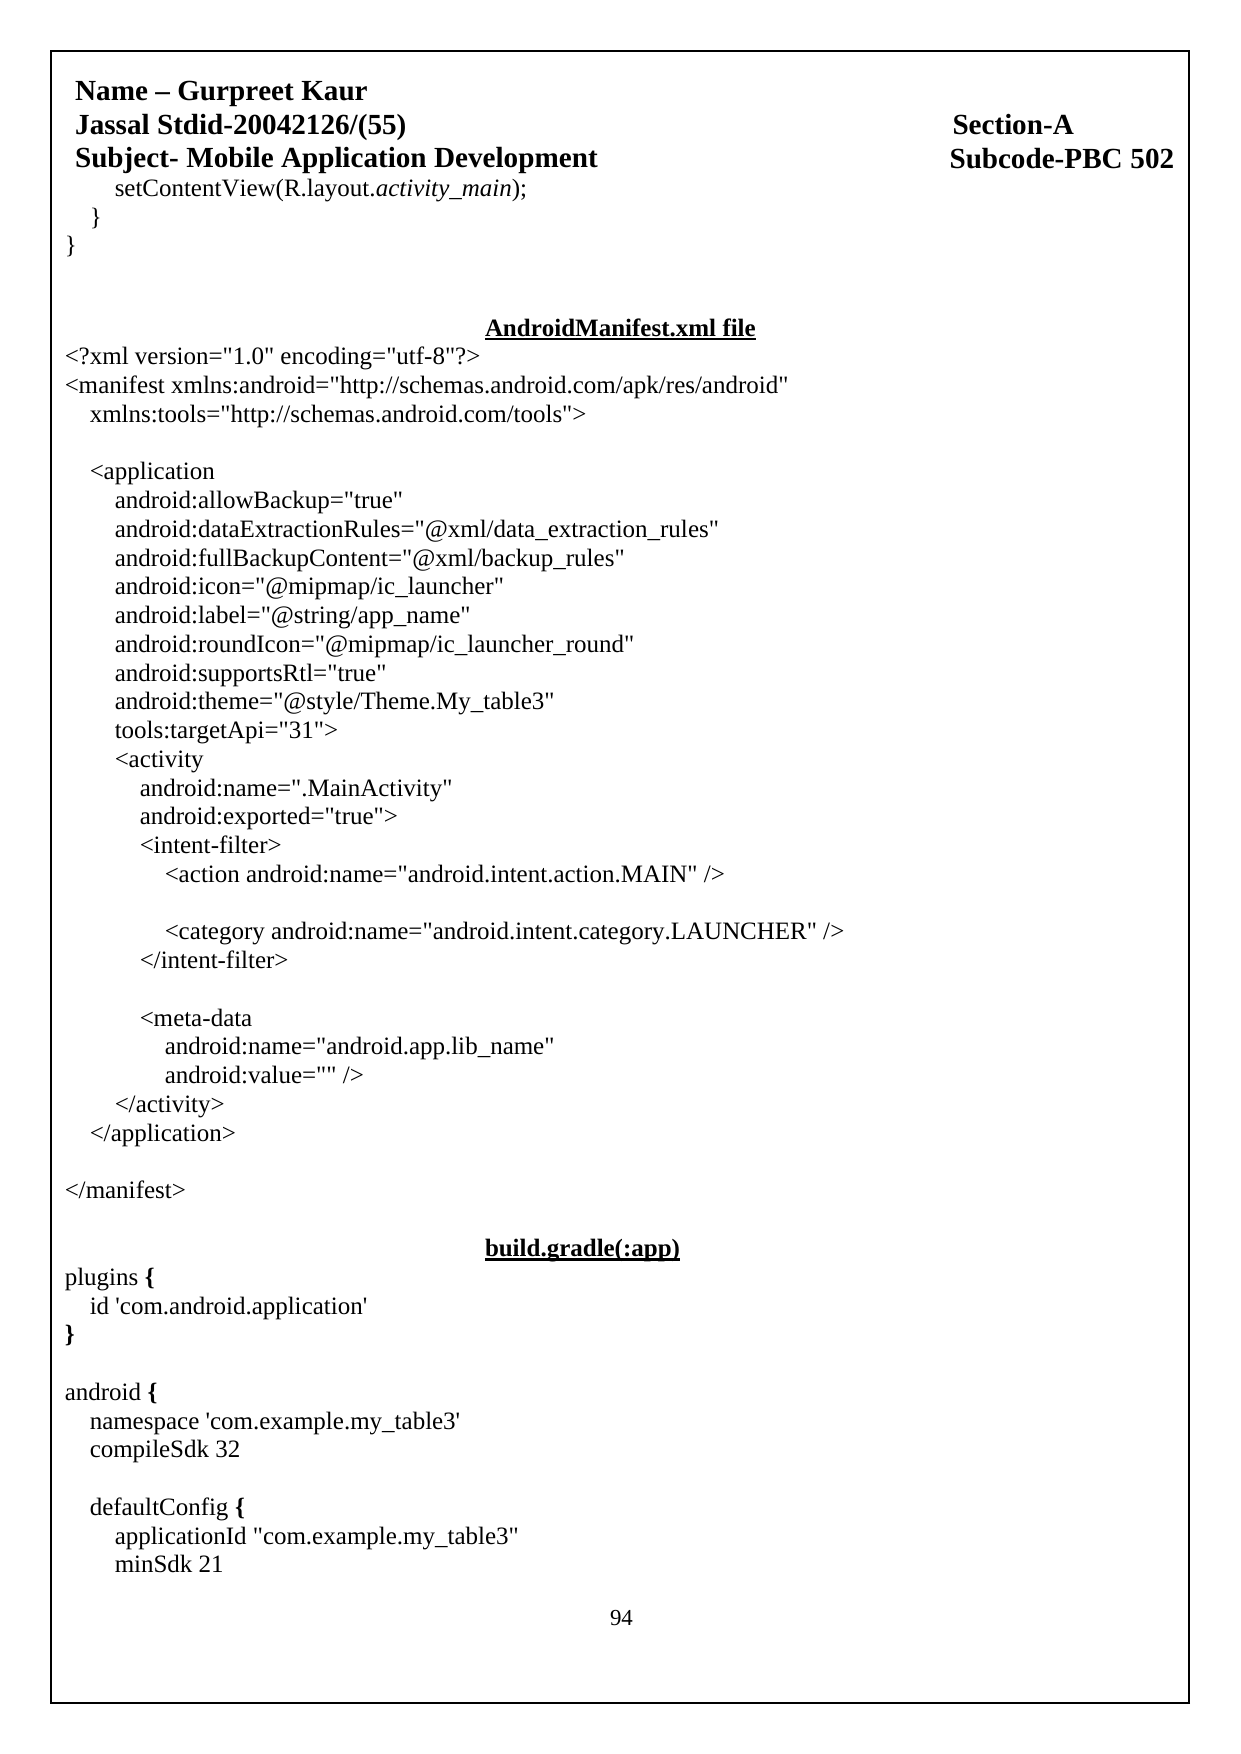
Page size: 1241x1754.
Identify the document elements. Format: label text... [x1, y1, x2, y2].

text <?xml version="1.0" encoding="utf-8"?> <manifest xmlns:android="http://schemas.android.com/apk/res/android" xmlns:tools="http://schemas.android.com/tools"> <application android:allowBackup="true" android:dataExtractionRules="@xml/data_extraction_rules" android:fullBackupContent="@xml/backup_rules" android:icon="@mipmap/ic_launcher" android:label="@string/app_name" android:roundIcon="@mipmap/ic_launcher_round" android:supportsRtl="true" android:theme="@style/Theme.My_table3" tools:targetApi="31"> <activity android:name=".MainActivity" android:exported="true"> <intent-filter> <action android:name="android.intent.action.MAIN" /> <category android:name="android.intent.category.LAUNCHER" /> </intent-filter> <meta-data android:name="android.app.lib_name" android:value="" /> </activity> </application> </manifest> [64, 341, 1178, 1204]
subtitle build.gradle(:app) [485, 1233, 1178, 1262]
subtitle AndroidManifest.xml file [485, 313, 1178, 341]
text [64, 1262, 1178, 1578]
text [64, 173, 1178, 259]
